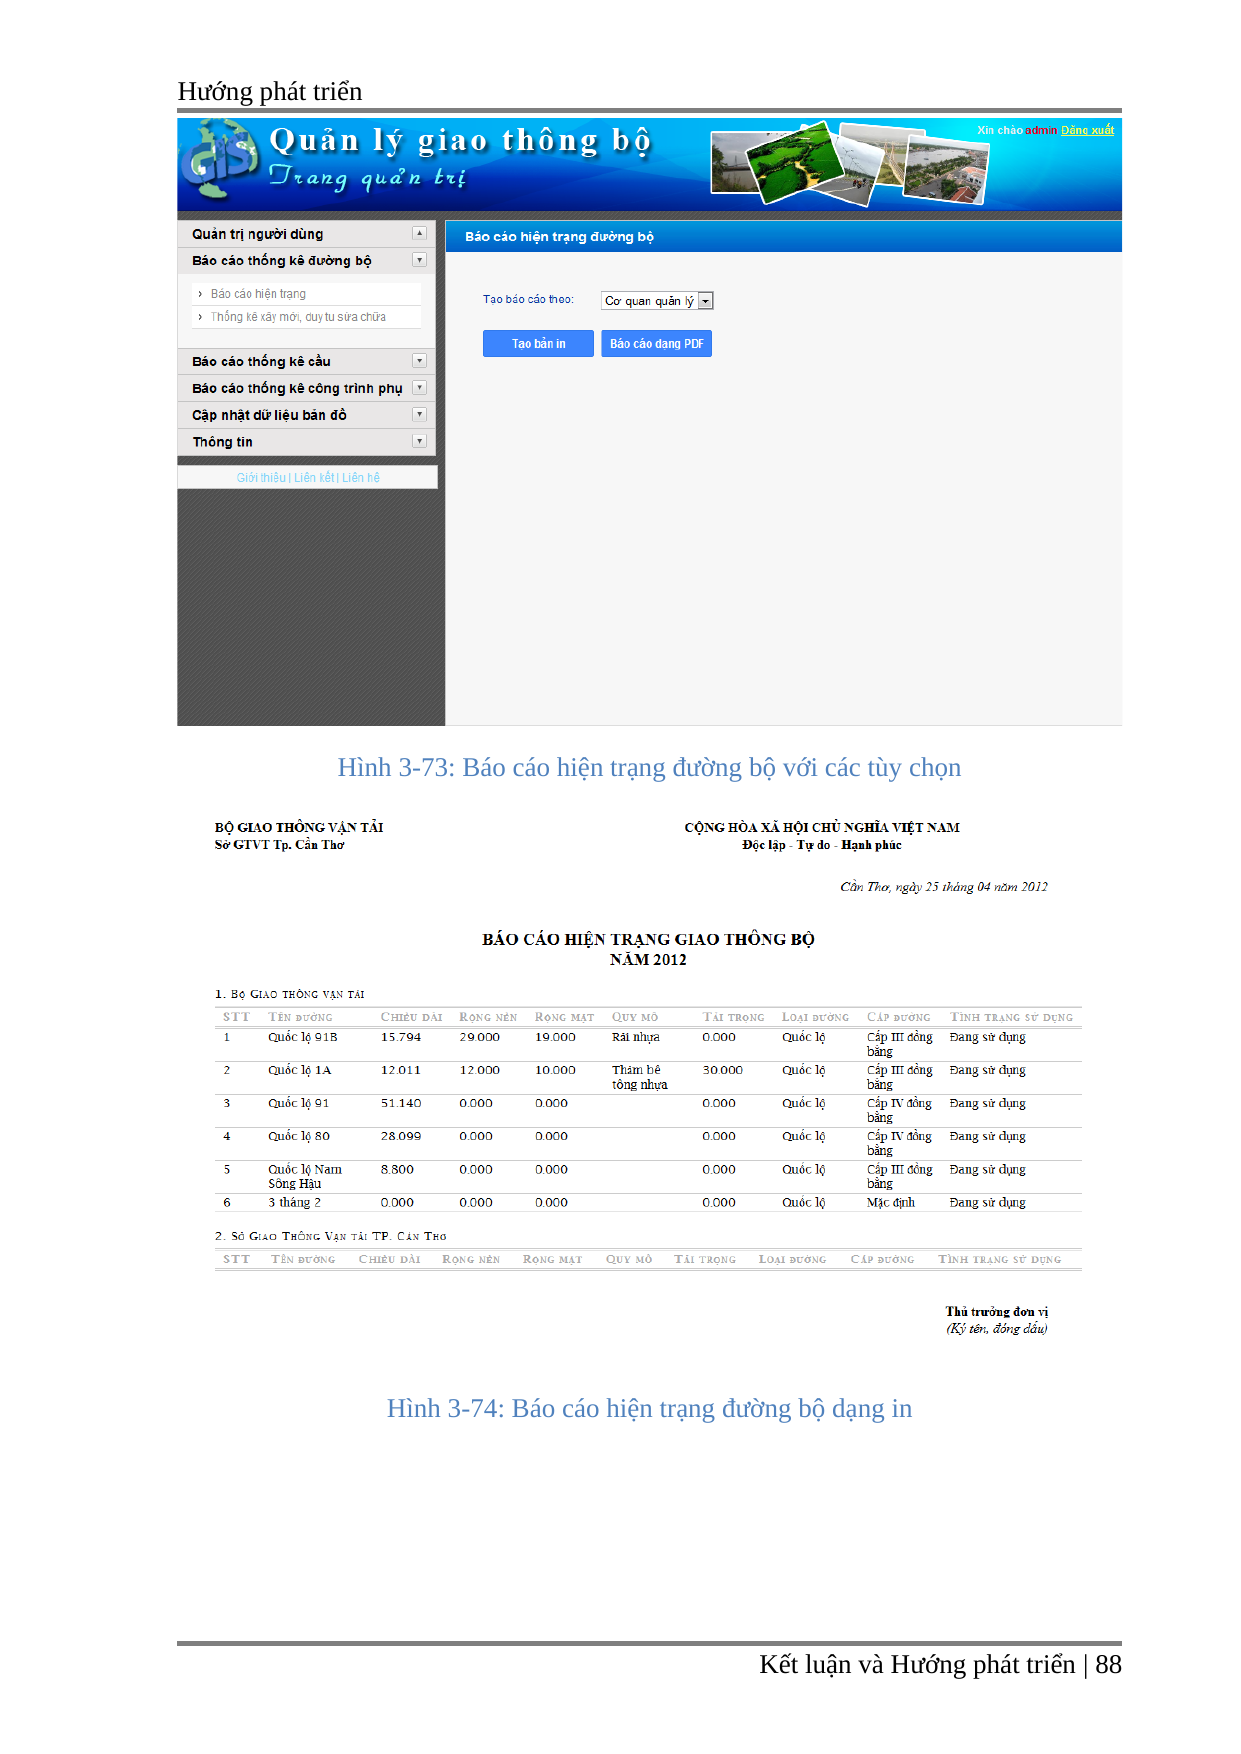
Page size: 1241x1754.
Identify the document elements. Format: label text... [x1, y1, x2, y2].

picture [177, 802, 1123, 1367]
picture [459, 136, 464, 149]
picture [177, 118, 1123, 726]
picture [614, 129, 618, 149]
picture [519, 129, 524, 149]
picture [481, 137, 485, 148]
picture [329, 136, 338, 149]
picture [201, 118, 210, 124]
picture [644, 136, 649, 149]
picture [287, 131, 293, 148]
picture [389, 136, 396, 147]
picture [623, 136, 628, 147]
picture [505, 132, 510, 149]
picture [472, 137, 476, 148]
